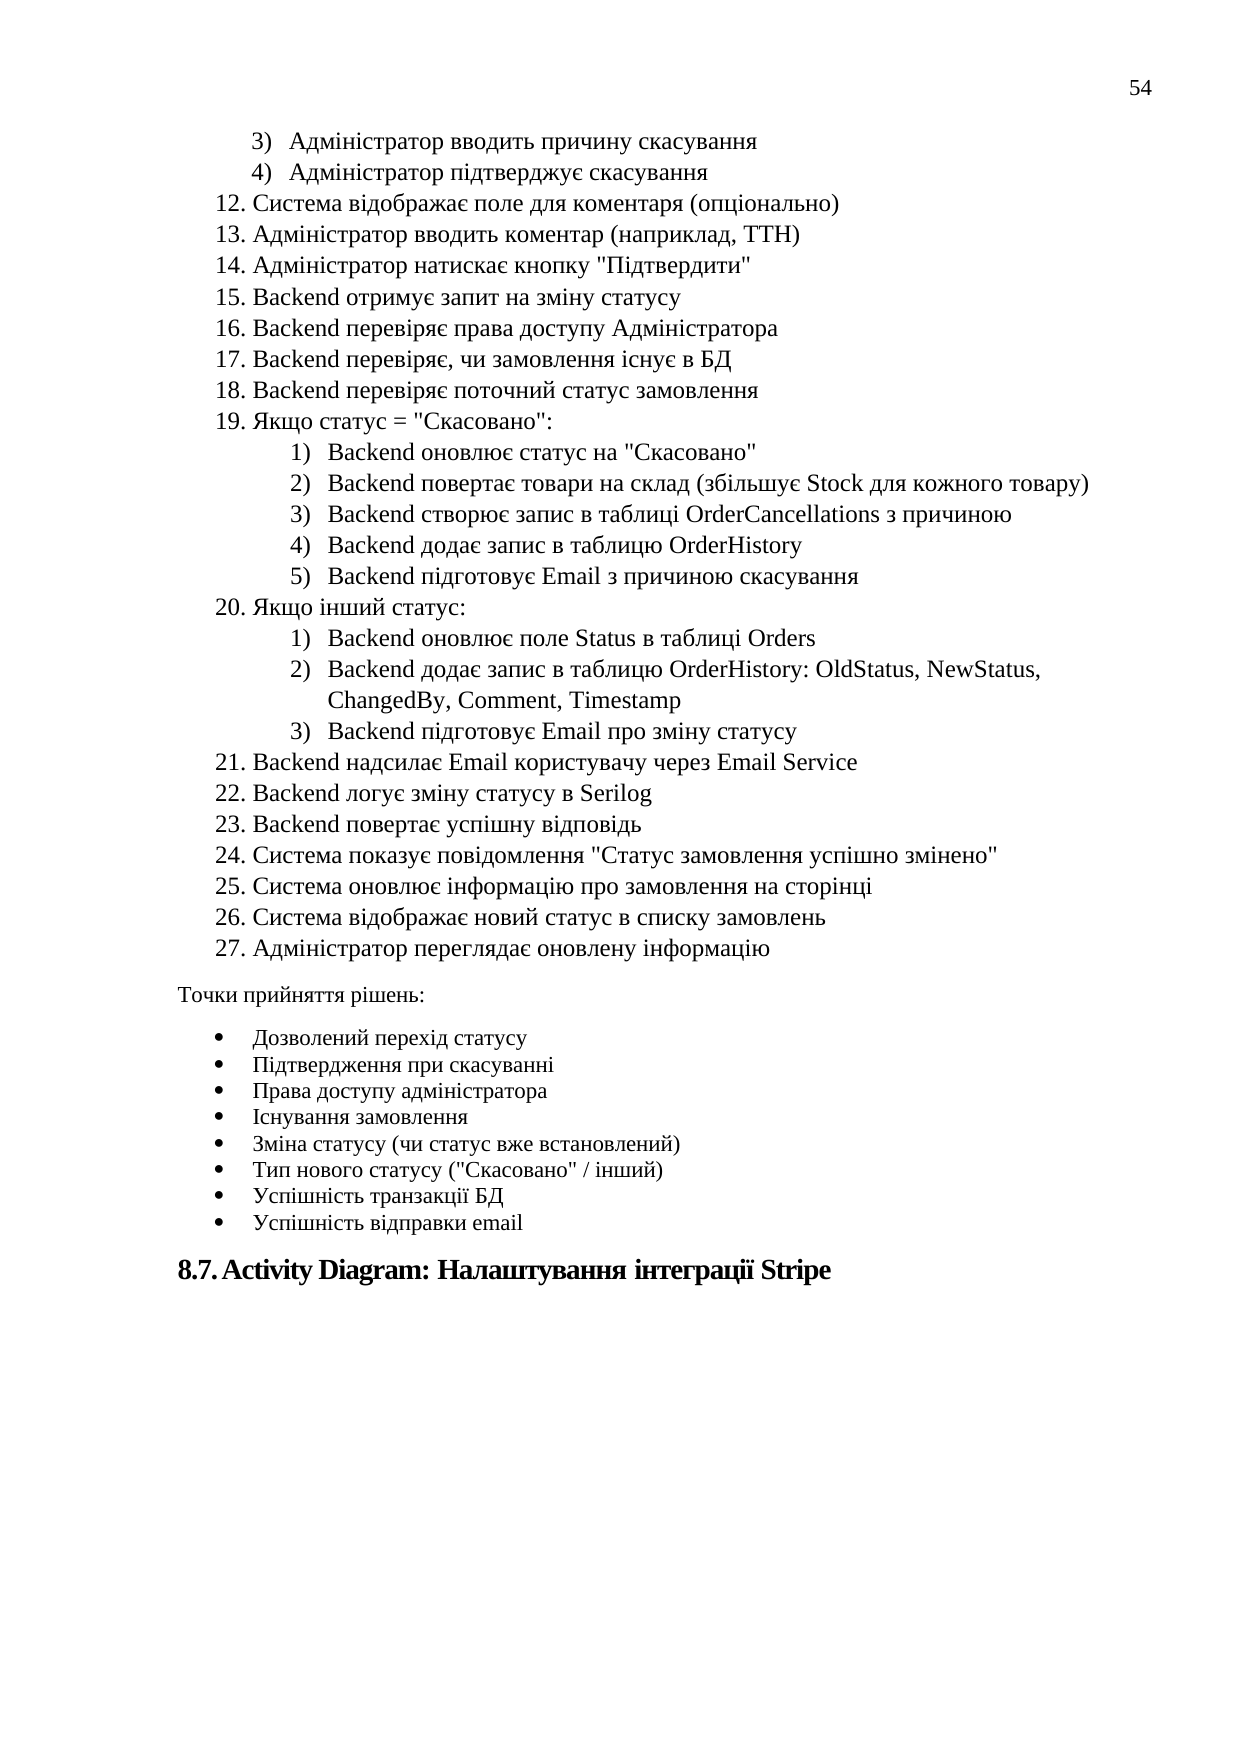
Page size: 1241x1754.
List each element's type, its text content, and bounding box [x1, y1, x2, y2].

list Backend оновлює статус на "Скасовано" [290, 437, 1152, 466]
title 8.7. Activity Diagram: Налаштування інтеграції Stripe [177, 1252, 1152, 1285]
list Backend підготовує Email з причиною скасування [290, 561, 1152, 590]
list Система відображає поле для коментаря (опціонально) [215, 188, 1152, 217]
list Дозволений перехід статусу [215, 1024, 1152, 1051]
list Backend надсилає Email користувачу через Email Service [215, 747, 1152, 776]
list Система оновлює інформацію про замовлення на сторінці [215, 871, 1152, 900]
list Зміна статусу (чи статус вже встановлений) [215, 1130, 1152, 1156]
list Адміністратор підтверджує скасування [251, 157, 1152, 186]
list Backend перевіряє, чи замовлення існує в БД [215, 344, 1152, 372]
list Адміністратор вводить коментар (наприклад, ТТН) [215, 219, 1152, 248]
list Адміністратор переглядає оновлену інформацію [215, 933, 1152, 962]
list Тип нового статусу ("Скасовано" / інший) [215, 1156, 1152, 1182]
list Backend повертає успішну відповідь [215, 809, 1152, 838]
list Backend додає запис в таблицю OrderHistory: OldStatus, NewStatus, ChangedBy, Comment, Timestamp [290, 654, 1152, 714]
list Адміністратор натискає кнопку "Підтвердити" [215, 251, 1152, 279]
list Права доступу адміністратора [215, 1077, 1152, 1103]
list Успішність відправки email [215, 1209, 1152, 1235]
list Успішність транзакції БД [215, 1182, 1152, 1209]
list Backend перевіряє поточний статус замовлення [215, 375, 1152, 403]
list Backend додає запис в таблицю OrderHistory [290, 530, 1152, 559]
list Існування замовлення [215, 1103, 1152, 1130]
list Підтвердження при скасуванні [215, 1051, 1152, 1077]
list Backend перевіряє права доступу Адміністратора [215, 313, 1152, 341]
list Система показує повідомлення "Статус замовлення успішно змінено" [215, 840, 1152, 869]
list Backend оновлює поле Status в таблиці Orders [290, 623, 1152, 652]
list Backend логує зміну статусу в Serilog [215, 778, 1152, 807]
text Точки прийняття рішень: [177, 981, 1152, 1008]
list Backend створює запис в таблиці OrderCancellations з причиною [290, 499, 1152, 528]
list Backend отримує запит на зміну статусу [215, 282, 1152, 310]
list Система відображає новий статус в списку замовлень [215, 902, 1152, 931]
list Якщо статус = "Скасовано": [215, 406, 1152, 434]
list Backend підготовує Email про зміну статусу [290, 716, 1152, 745]
list Backend повертає товари на склад (збільшує Stock для кожного товару) [290, 468, 1152, 497]
list Адміністратор вводить причину скасування [251, 126, 1152, 155]
list Якщо інший статус: [215, 592, 1152, 621]
